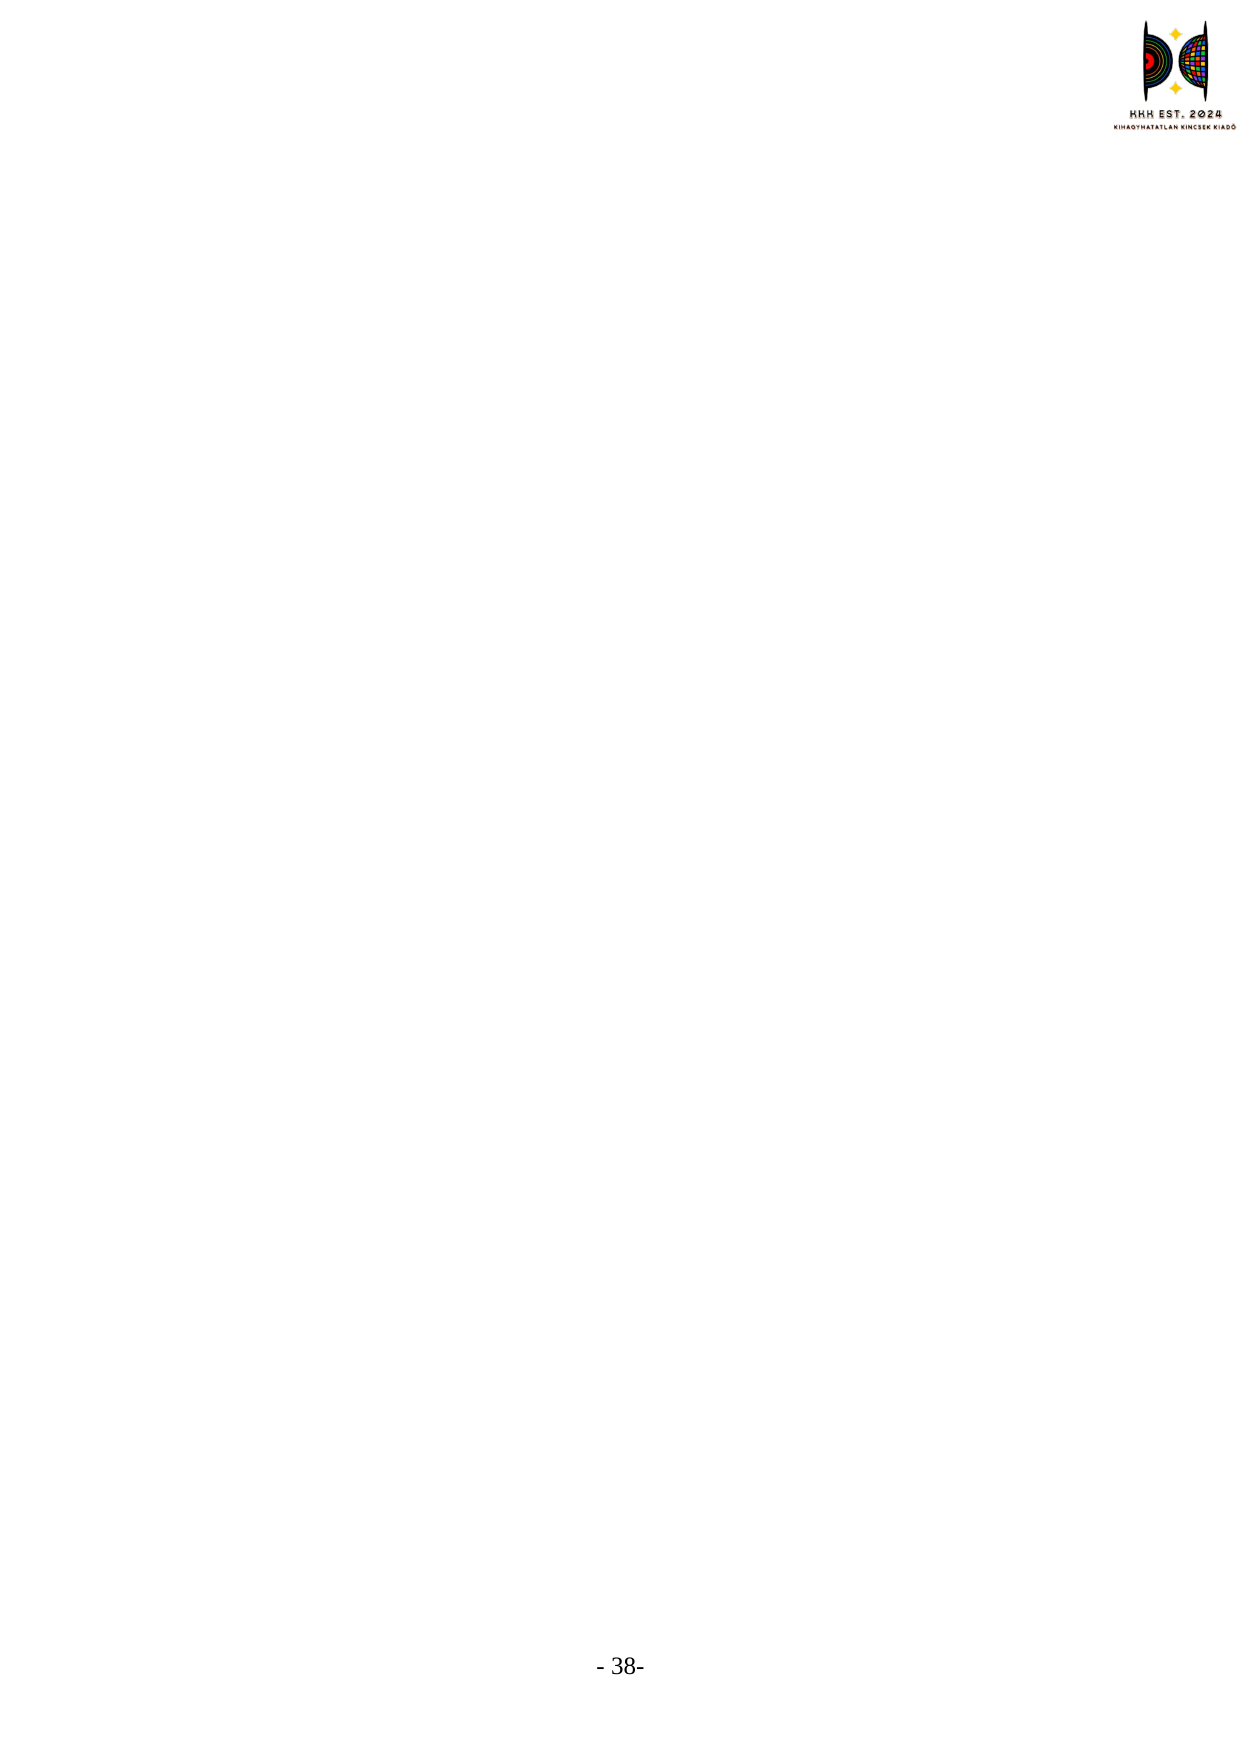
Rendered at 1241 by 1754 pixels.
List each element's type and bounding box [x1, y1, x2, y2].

picture [1105, 9, 1241, 135]
